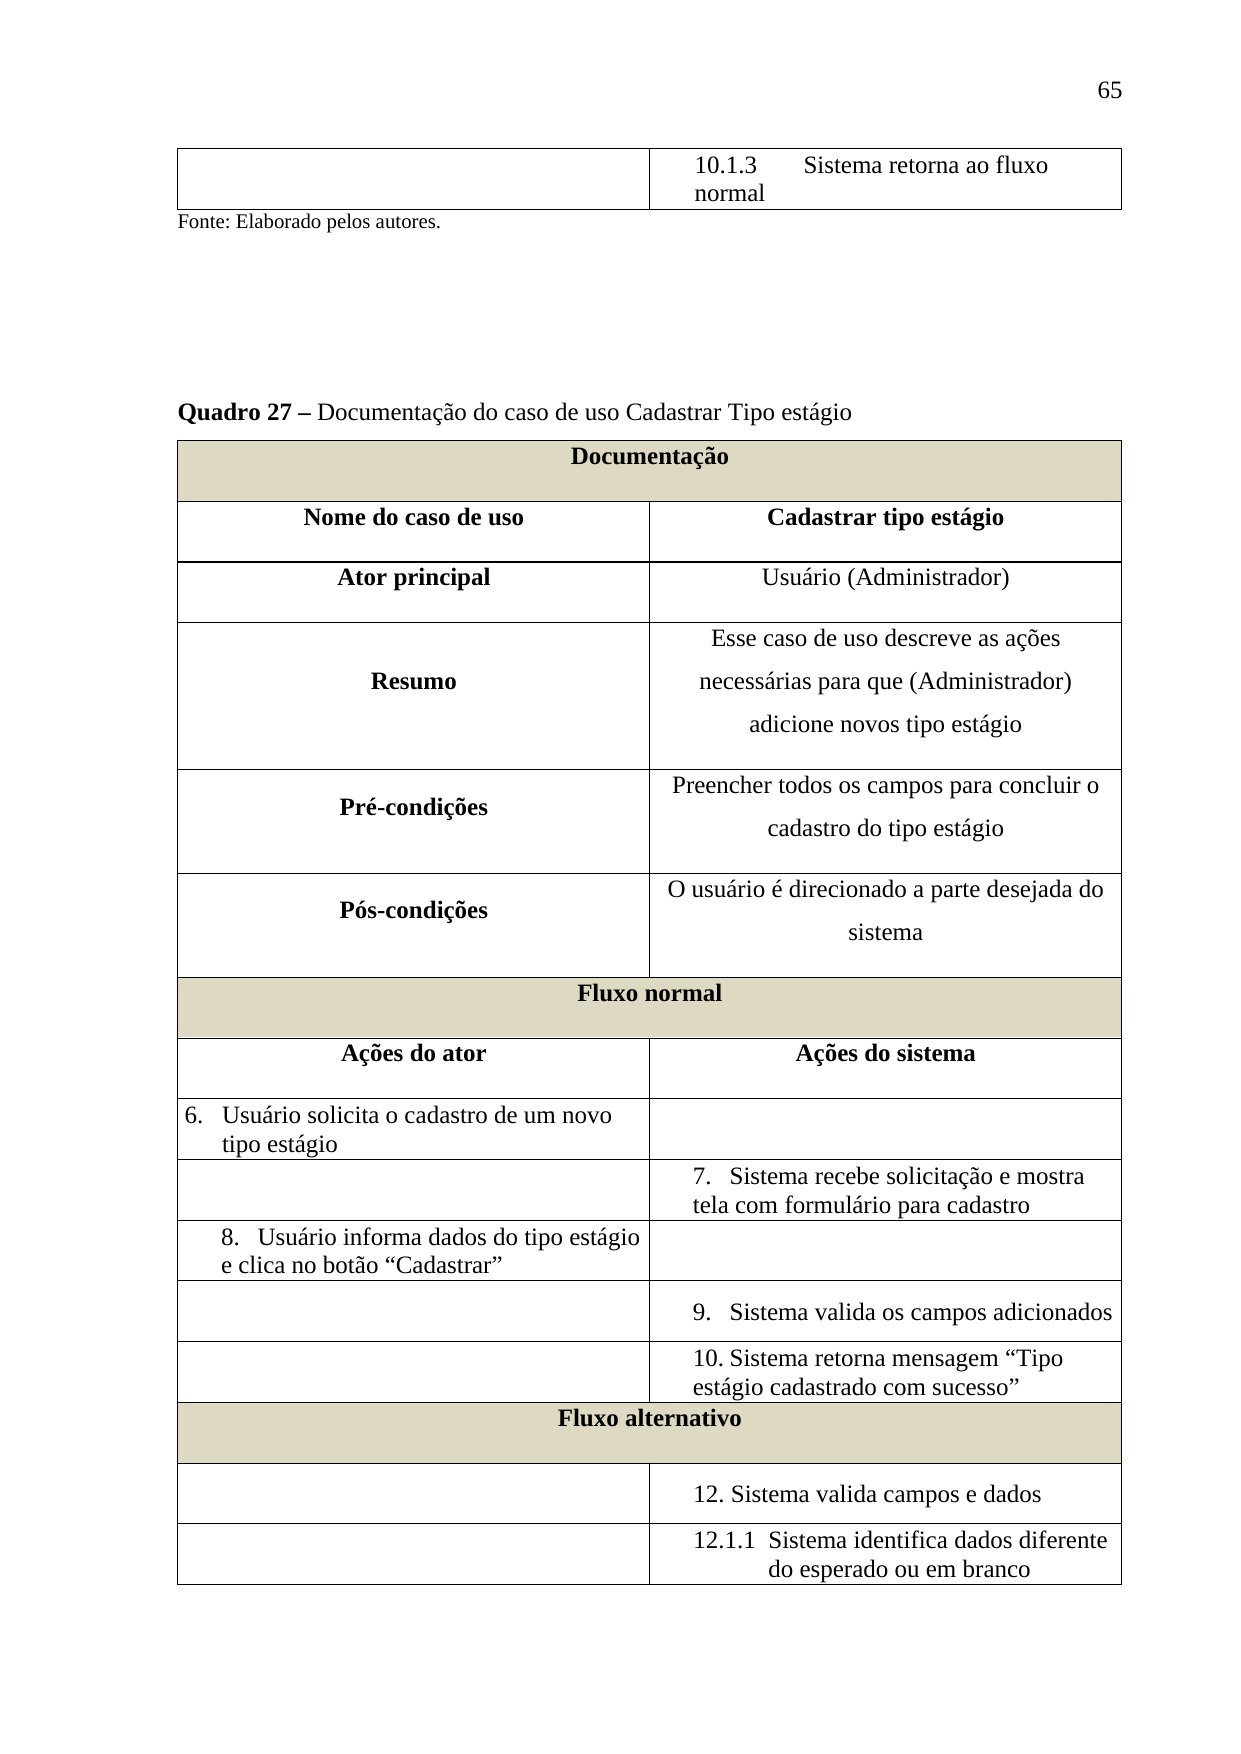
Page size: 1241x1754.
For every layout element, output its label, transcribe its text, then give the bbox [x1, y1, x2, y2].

table_cell Preencher todos os campos para concluir o cadastro do tipo estágio [650, 770, 1121, 873]
table_cell Sistema identifica dados diferente do esperado ou em branco [650, 1524, 1121, 1584]
table_cell Ações do ator [178, 1039, 649, 1098]
table_cell Cadastrar tipo estágio [650, 502, 1121, 561]
table_cell Pré-condições [178, 770, 649, 873]
table_cell Fluxo alternativo [178, 1403, 1121, 1463]
table_cell Resumo [178, 623, 649, 769]
table_cell Ações do sistema [650, 1039, 1121, 1098]
table_cell [178, 1524, 649, 1584]
table_cell Nome do caso de uso [178, 502, 649, 561]
table_cell Usuário (Administrador) [650, 563, 1121, 622]
table_cell O usuário é direcionado a parte desejada do sistema [650, 874, 1121, 977]
table_cell [178, 1464, 649, 1523]
table_cell Sistema retorna mensagem “Tipo estágio cadastrado com sucesso” [650, 1342, 1121, 1402]
text Quadro 27 – Documentação do caso de uso Cadastrar Tipo estágio [177, 397, 1122, 426]
table_header Documentação [178, 441, 1121, 501]
table_cell [178, 1160, 649, 1220]
table_cell Sistema recebe solicitação e mostra tela com formulário para cadastro [650, 1160, 1121, 1220]
table_cell [650, 1099, 1121, 1159]
table_cell [650, 1221, 1121, 1280]
table_cell Ator principal [178, 563, 649, 622]
table_cell Sistema valida os campos adicionados [650, 1281, 1121, 1341]
text Fonte: Elaborado pelos autores. [177, 210, 1122, 233]
table_cell Esse caso de uso descreve as ações necessárias para que (Administrador) adicione novos tipo estágio [650, 623, 1121, 769]
table_cell Usuário solicita o cadastro de um novo tipo estágio [178, 1099, 649, 1159]
table_cell Usuário informa dados do tipo estágio e clica no botão “Cadastrar” [178, 1221, 649, 1280]
table_cell Fluxo normal [178, 978, 1121, 1037]
table_cell [178, 1281, 649, 1341]
table_cell Pós-condições [178, 874, 649, 977]
table_cell [178, 1342, 649, 1402]
table_cell Sistema valida campos e dados [650, 1464, 1121, 1523]
table_cell [178, 149, 649, 208]
table_cell Sistema retorna ao fluxo normal [650, 149, 1121, 208]
